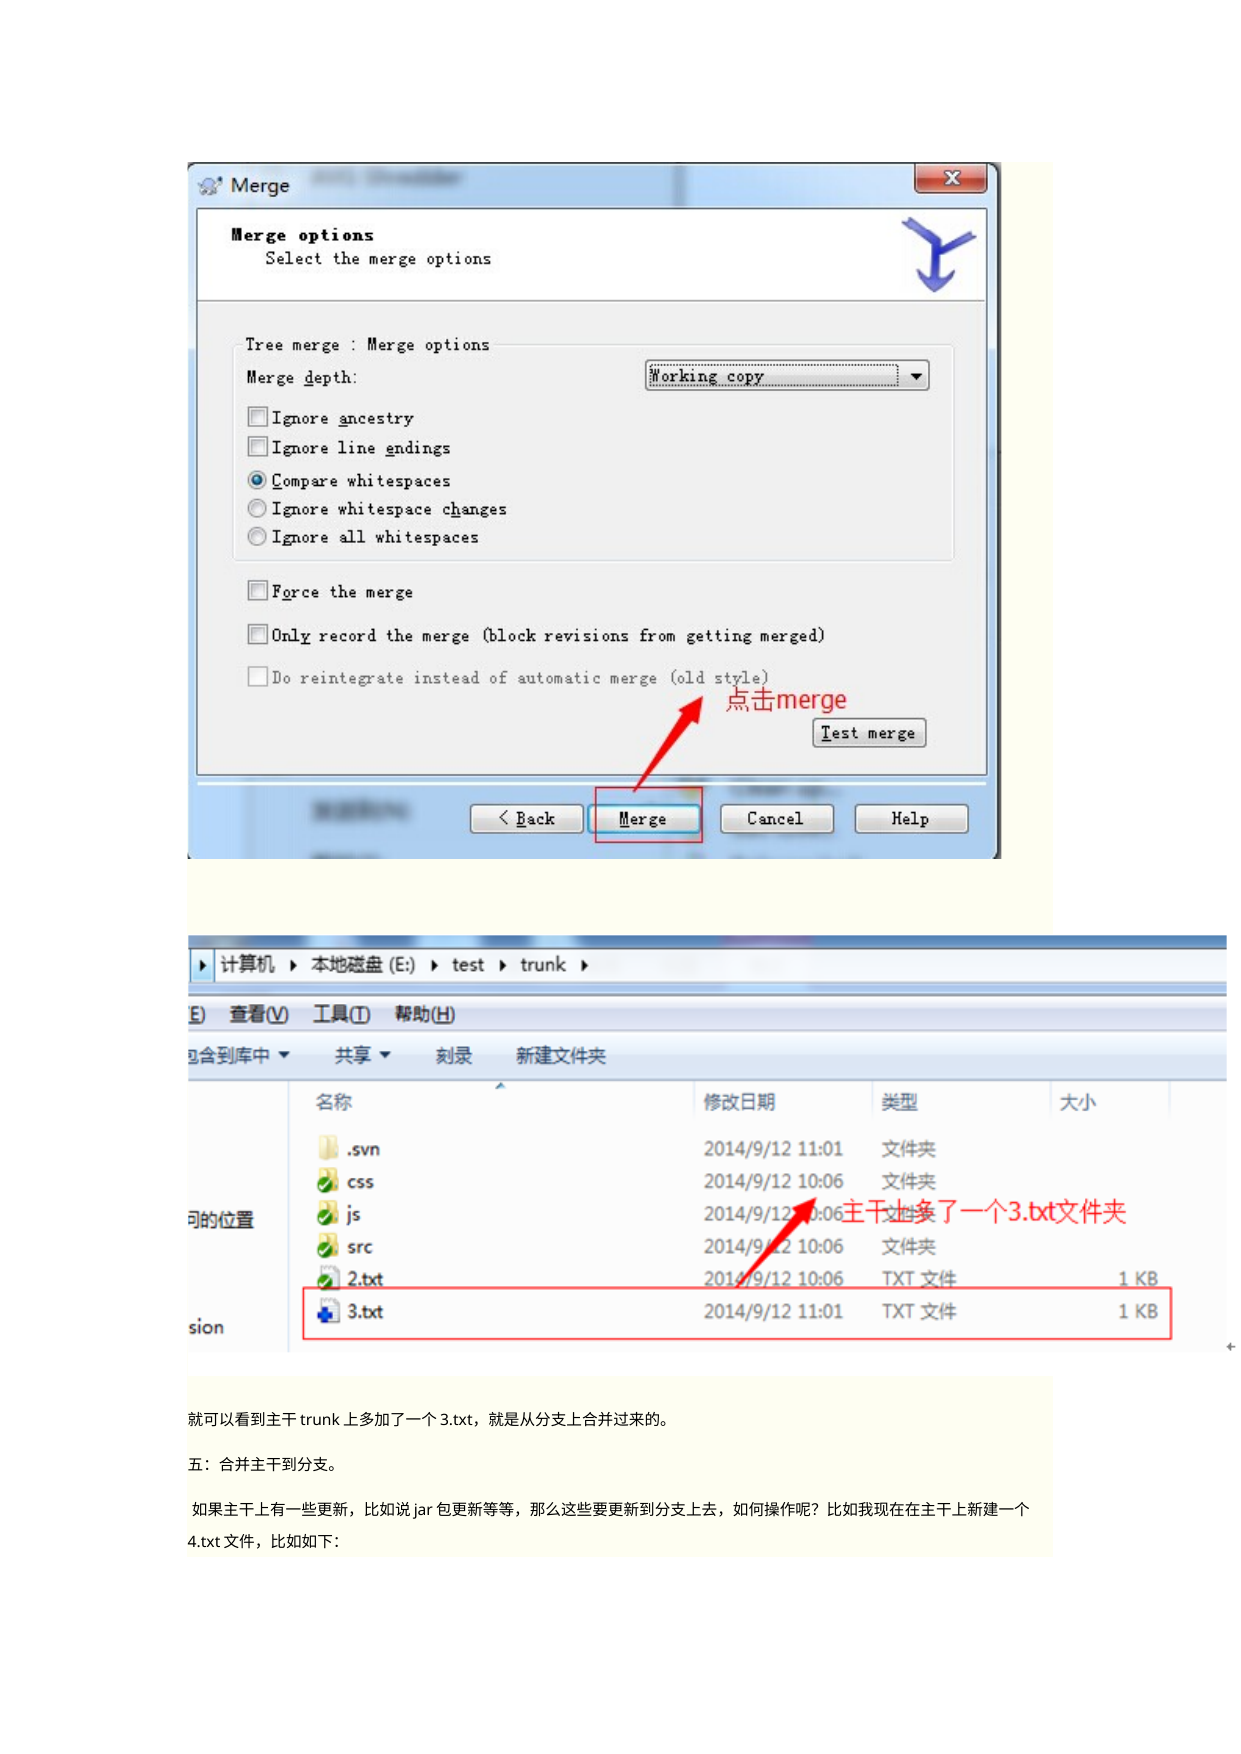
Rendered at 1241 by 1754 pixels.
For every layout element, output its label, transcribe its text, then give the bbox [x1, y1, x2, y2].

picture [187, 934, 1236, 1376]
text 五：合并主干到分支。 [187, 1447, 1053, 1479]
picture [187, 162, 1002, 859]
text 如果主干上有一些更新，比如说jar包更新等等，那么这些要更新到分支上去，如何操作呢？比如我现在在主干上新建一个4.txt文件，比如如下： [187, 1492, 1053, 1557]
text 就可以看到主干trunk上多加了一个3.txt，就是从分支上合并过来的。 [187, 1402, 1053, 1434]
